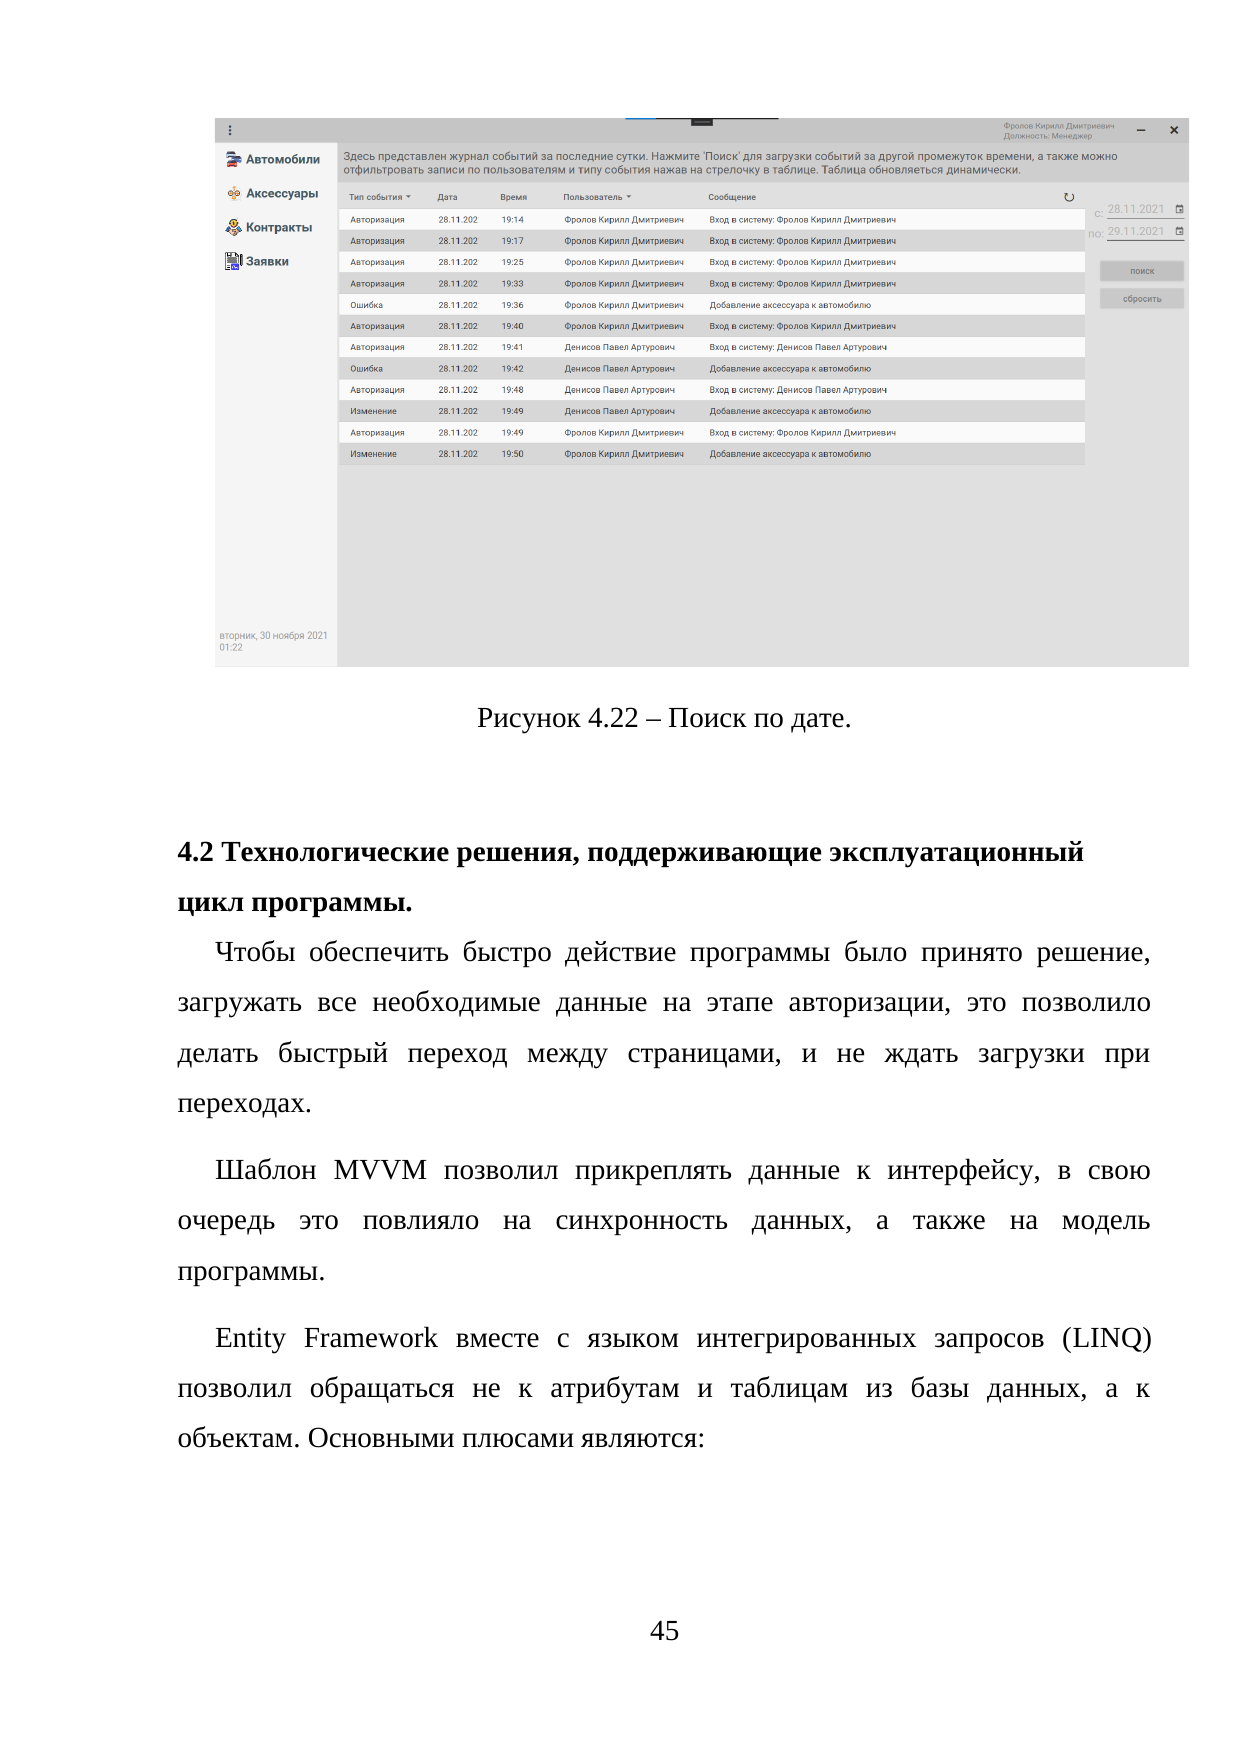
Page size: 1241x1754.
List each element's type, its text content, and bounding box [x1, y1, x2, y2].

text Чтобы обеспечить быстро действие программы было принято решение, загружать все необходимые данные на этапе авторизации, это позволило делать быстрый переход между страницами, и не ждать загрузки при переходах. [177, 934, 1152, 1119]
text Entity Framework вместе с языком интегрированных запросов (LINQ) позволил обращаться не к атрибутам и таблицам из базы данных, а к объектам. Основными плюсами являются: [177, 1320, 1152, 1454]
text Шаблон MVVM позволил прикреплять данные к интерфейсу, в свою очередь это повлияло на синхронность данных, а также на модель программы. [177, 1152, 1152, 1286]
subtitle 4.2 Технологические решения, поддерживающие эксплуатационный цикл программы. [177, 834, 1152, 917]
text Рисунок 4.22 – Поиск по дате. [177, 700, 1152, 733]
picture [214, 118, 1190, 667]
